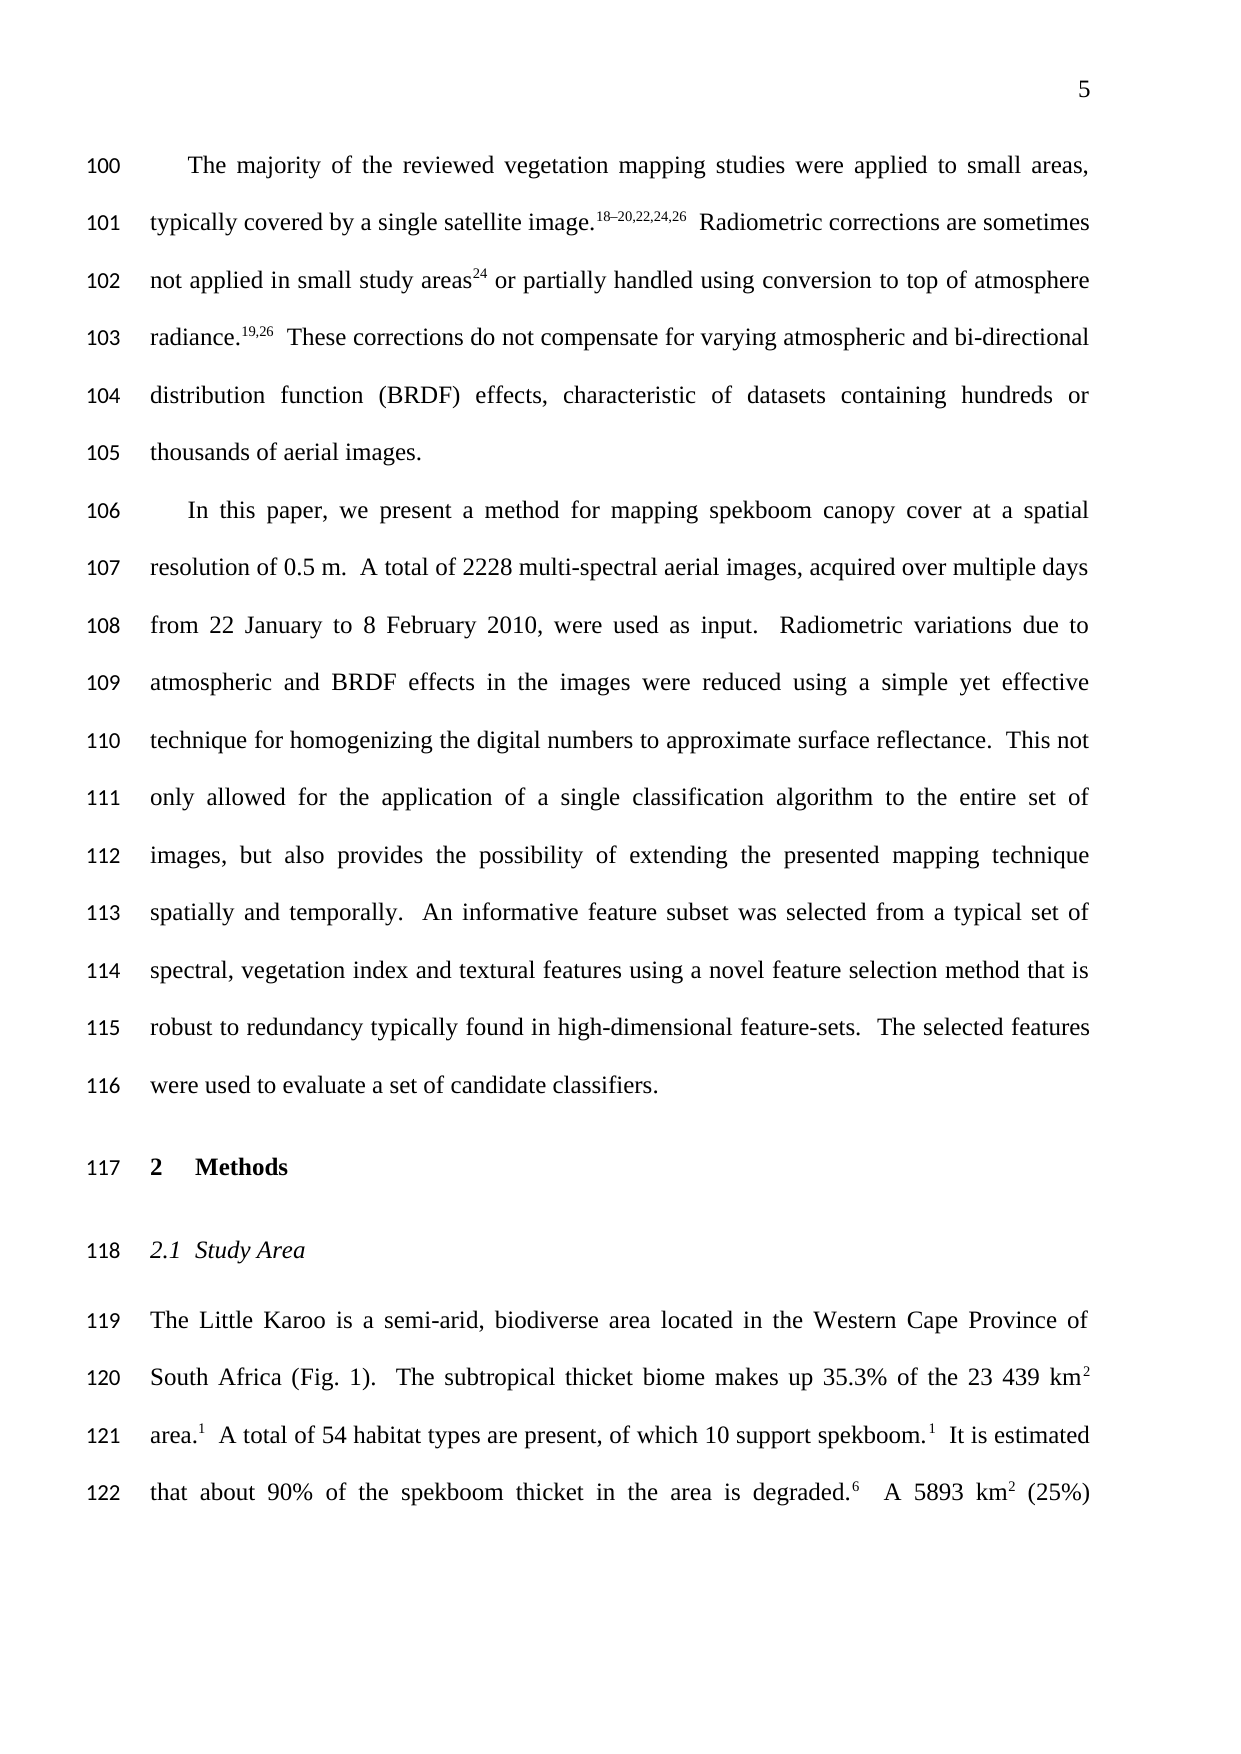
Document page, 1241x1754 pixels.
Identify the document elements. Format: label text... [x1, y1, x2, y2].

text The majority of the reviewed vegetation mapping studies were applied to small areas, typically covered by a single satellite image.18–20,22,24,26 Radiometric corrections are sometimes not applied in small study areas24 or partially handled using conversion to top of atmosphere radiance.19,26 These corrections do not compensate for varying atmospheric and bi-directional distribution function (BRDF) effects, characteristic of datasets containing hundreds or thousands of aerial images. [150, 150, 1090, 466]
subtitle Study Area [150, 1235, 1090, 1264]
subtitle Methods [150, 1152, 1090, 1181]
text In this paper, we present a method for mapping spekboom canopy cover at a spatial resolution of 0.5 m. A total of 2228 multi-spectral aerial images, acquired over multiple days from 22 January to 8 February 2010, were used as input. Radiometric variations due to atmospheric and BRDF effects in the images were reduced using a simple yet effective technique for homogenizing the digital numbers to approximate surface reflectance. This not only allowed for the application of a single classification algorithm to the entire set of images, but also provides the possibility of extending the presented mapping technique spatially and temporally. An informative feature subset was selected from a typical set of spectral, vegetation index and textural features using a novel feature selection method that is robust to redundancy typically found in high-dimensional feature-sets. The selected features were used to evaluate a set of candidate classifiers. [150, 495, 1090, 1099]
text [150, 1305, 1090, 1506]
